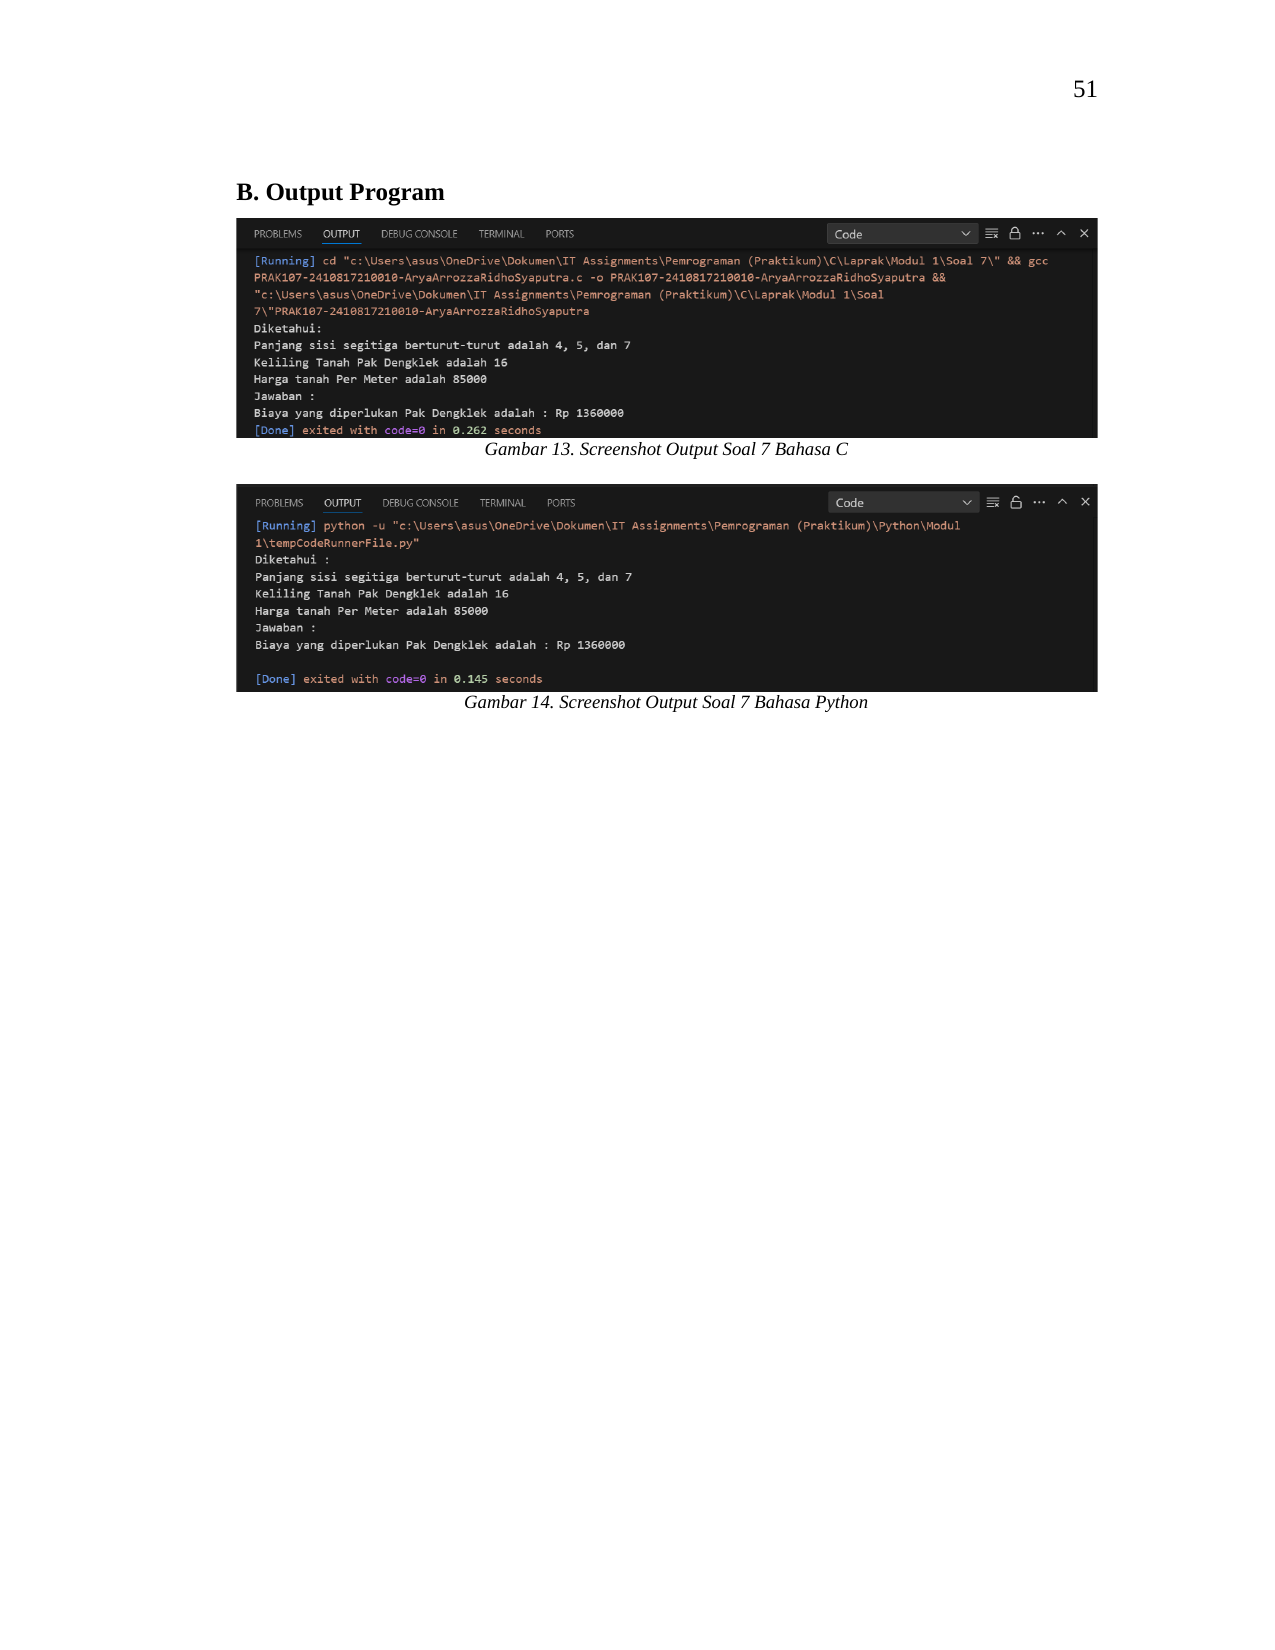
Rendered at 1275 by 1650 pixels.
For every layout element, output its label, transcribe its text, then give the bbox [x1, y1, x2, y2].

picture [236, 484, 1098, 692]
subtitle B. Output Program [236, 177, 1098, 206]
text Gambar 14. Screenshot Output Soal 7 Bahasa Python [236, 692, 1098, 713]
text Gambar 13. Screenshot Output Soal 7 Bahasa C [236, 438, 1098, 459]
picture [236, 218, 1098, 438]
